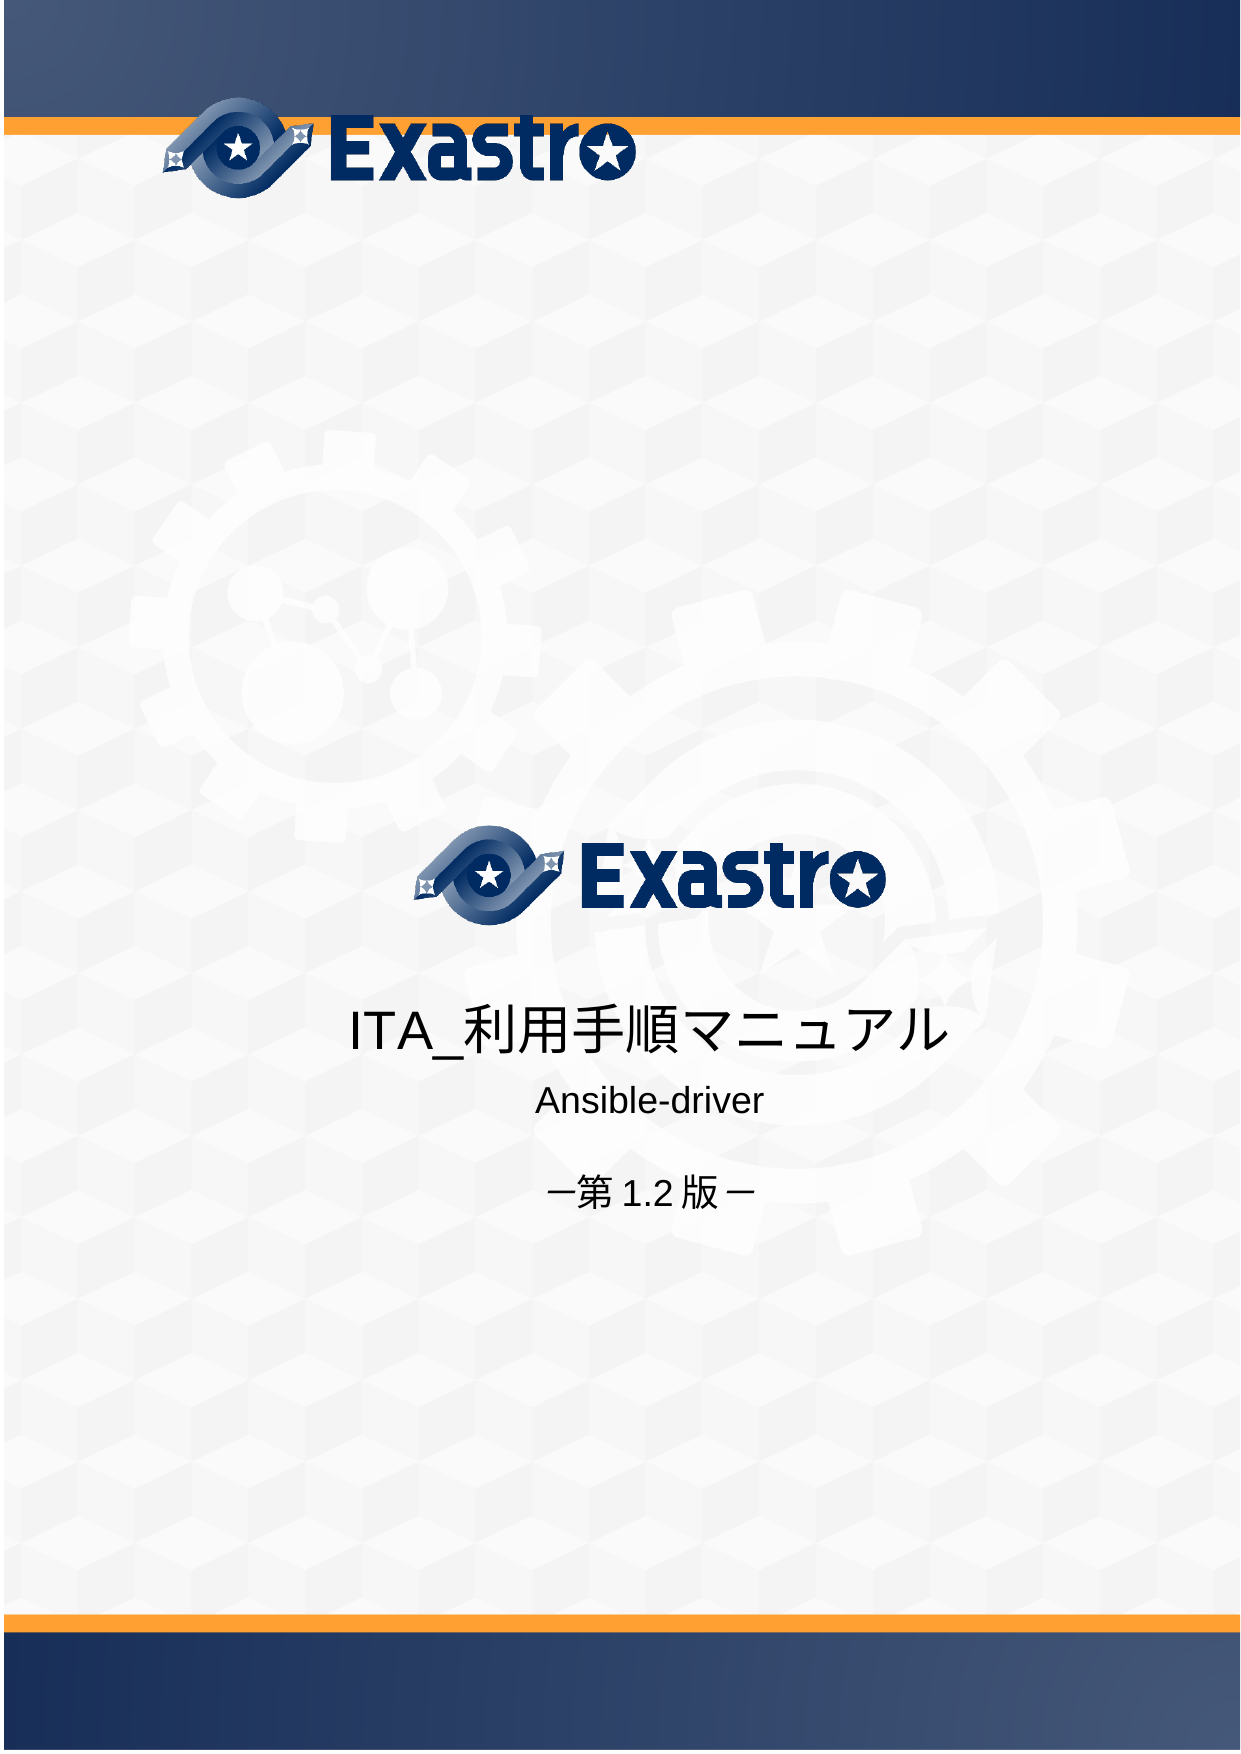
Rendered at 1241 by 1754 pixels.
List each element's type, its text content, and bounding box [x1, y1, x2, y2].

picture [4, 0, 1241, 1750]
text Ansible-driver [148, 1070, 1152, 1130]
text ITA_利用手順マニュアル [148, 981, 1152, 1070]
